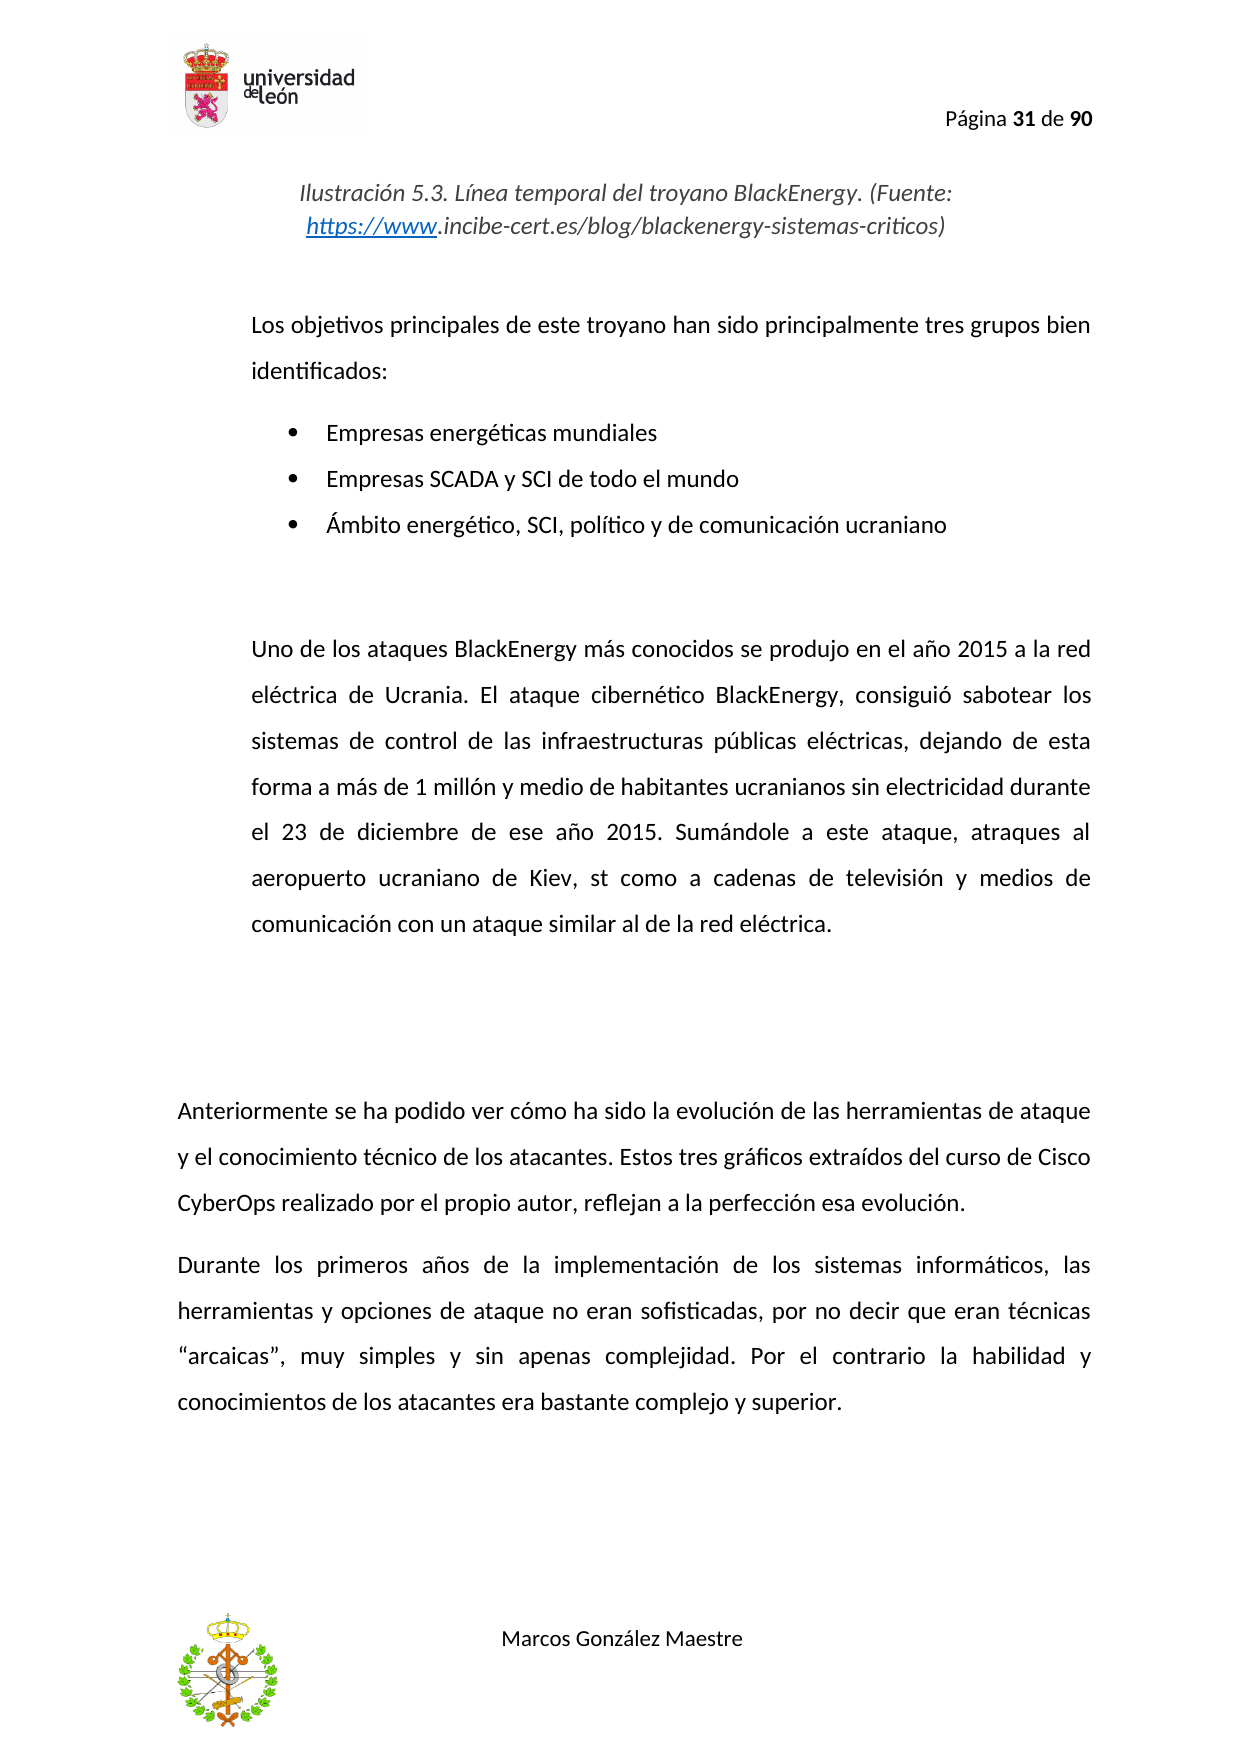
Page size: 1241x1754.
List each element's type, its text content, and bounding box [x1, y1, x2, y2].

text Anteriormente se ha podido ver cómo ha sido la evolución de las herramientas de ataque y el conocimiento técnico de los atacantes. Estos tres gráficos extraídos del curso de Cisco CyberOps realizado por el propio autor, reflejan a la perfección esa evolución. [177, 1095, 1092, 1217]
list Ámbito energético, SCI, político y de comunicación ucraniano [288, 509, 1092, 539]
picture [172, 32, 365, 138]
text Uno de los ataques BlackEnergy más conocidos se produjo en el año 2015 a la red eléctrica de Ucrania. El ataque cibernético BlackEnergy, consiguió sabotear los sistemas de control de las infraestructuras públicas eléctricas, dejando de esta forma a más de 1 millón y medio de habitantes ucranianos sin electricidad durante el 23 de diciembre de ese año 2015. Sumándole a este ataque, atraques al aeropuerto ucraniano de Kiev, st como a cadenas de televisión y medios de comunicación con un ataque similar al de la red eléctrica. [251, 634, 1092, 938]
text Durante los primeros años de la implementación de los sistemas informáticos, las herramientas y opciones de ataque no eran sofisticadas, por no decir que eran técnicas “arcaicas”, muy simples y sin apenas complejidad. Por el contrario la habilidad y conocimientos de los atacantes era bastante complejo y superior. [177, 1249, 1092, 1417]
text Los objetivos principales de este troyano han sido principalmente tres grupos bien identificados: [251, 309, 1092, 386]
list Empresas energéticas mundiales [288, 417, 1092, 448]
text Ilustración 5.3. Línea temporal del troyano BlackEnergy. (Fuente: https://www.incibe-cert.es/blog/blackenergy-sistemas-criticos) [252, 177, 1002, 241]
list Empresas SCADA y SCI de todo el mundo [288, 463, 1092, 494]
picture [177, 1613, 278, 1727]
